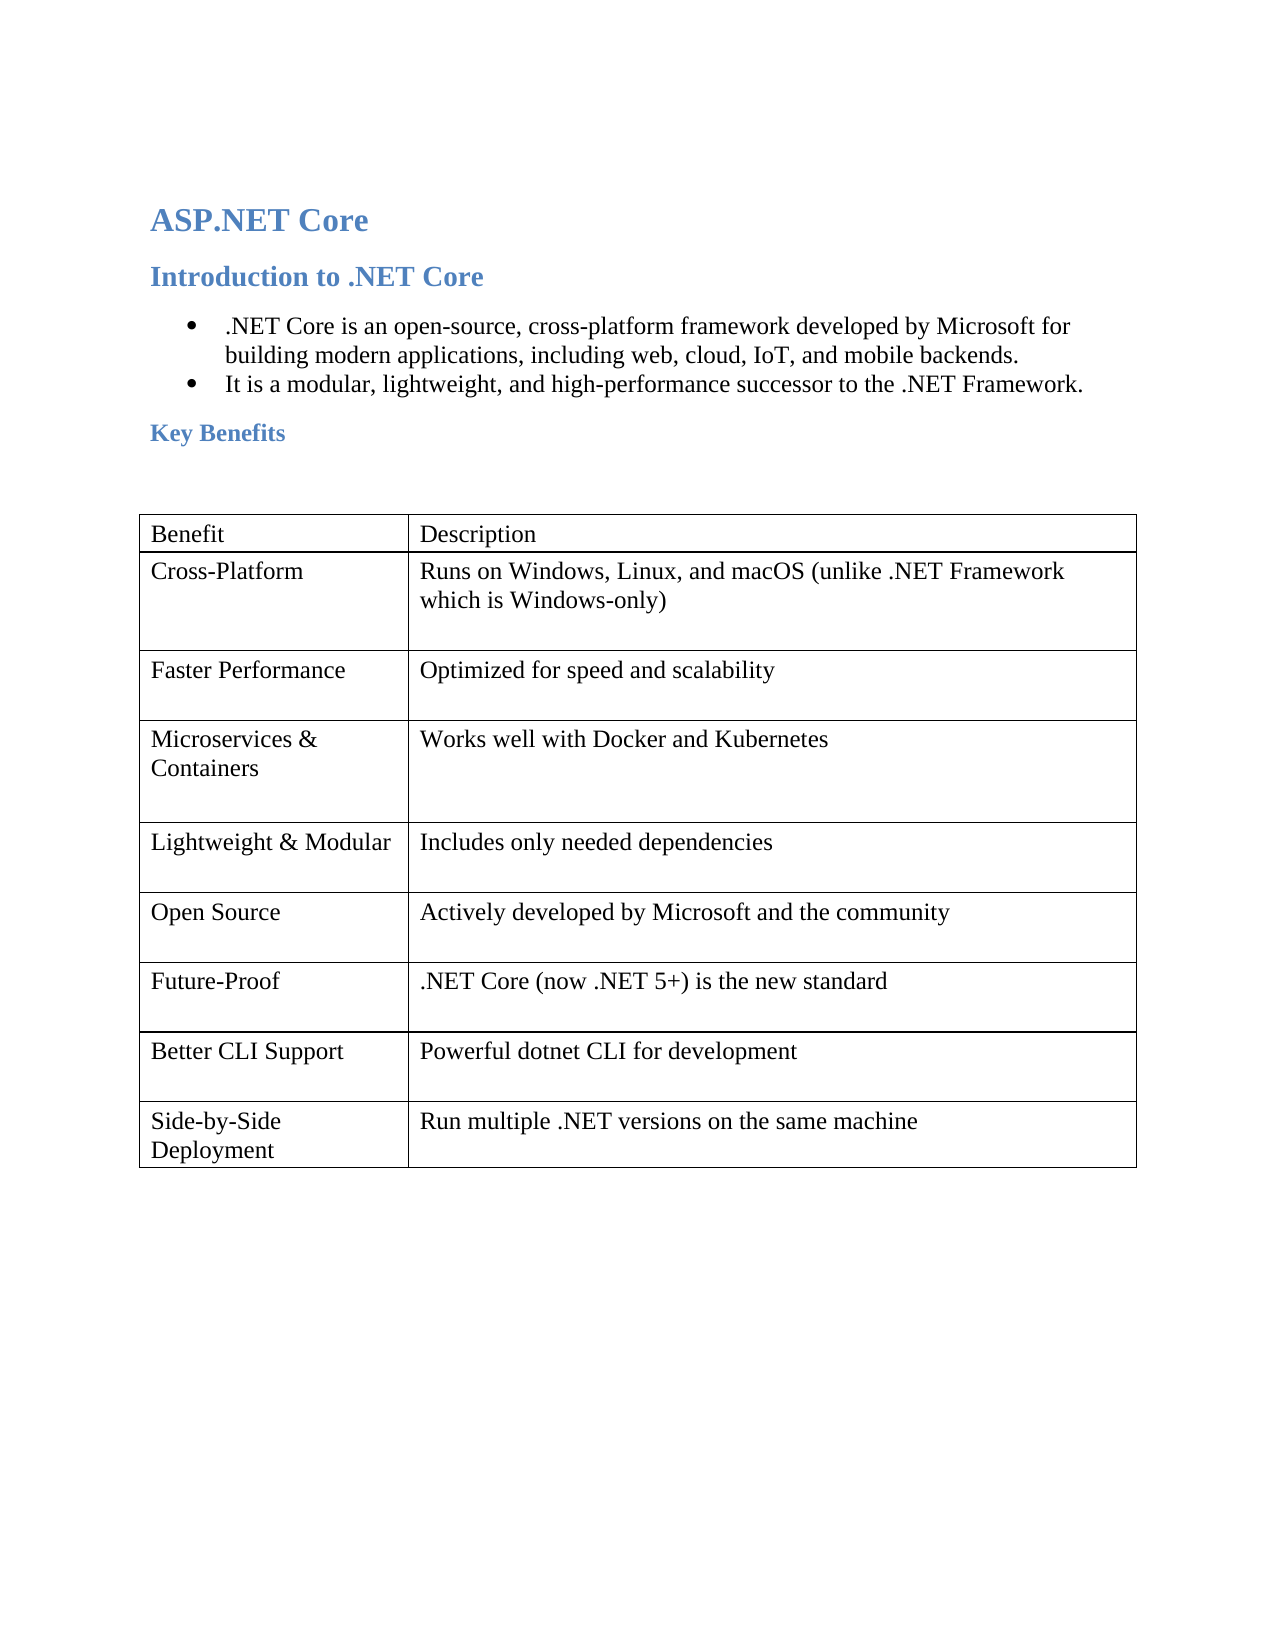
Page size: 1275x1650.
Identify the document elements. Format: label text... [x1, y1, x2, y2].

table_cell Powerful dotnet CLI for development [409, 1033, 1136, 1101]
table_cell Microservices & Containers [140, 721, 408, 822]
table_header Description [409, 515, 1136, 551]
subtitle Introduction to .NET Core [150, 259, 1125, 293]
table_cell Includes only needed dependencies [409, 823, 1136, 892]
table_cell .NET Core (now .NET 5+) is the new standard [409, 963, 1136, 1031]
table_cell Actively developed by Microsoft and the community [409, 893, 1136, 962]
subtitle Key Benefits [150, 418, 1125, 447]
table_cell Cross-Platform [140, 553, 408, 650]
table_cell Side-by-Side Deployment [140, 1102, 408, 1167]
list .NET Core is an open-source, cross-platform framework developed by Microsoft for building modern applications, including web, cloud, IoT, and mobile backends. [187, 311, 1125, 369]
table_cell Lightweight & Modular [140, 823, 408, 892]
list It is a modular, lightweight, and high-performance successor to the .NET Framework. [187, 369, 1125, 398]
subtitle ASP.NET Core [150, 200, 1125, 238]
table_cell Works well with Docker and Kubernetes [409, 721, 1136, 822]
table_cell Better CLI Support [140, 1033, 408, 1101]
table_cell Future-Proof [140, 963, 408, 1031]
table_cell Run multiple .NET versions on the same machine [409, 1102, 1136, 1167]
table_cell Optimized for speed and scalability [409, 651, 1136, 720]
table_cell Runs on Windows, Linux, and macOS (unlike .NET Framework which is Windows-only) [409, 553, 1136, 650]
table_header Benefit [140, 515, 408, 551]
table_cell Open Source [140, 893, 408, 962]
table_cell Faster Performance [140, 651, 408, 720]
